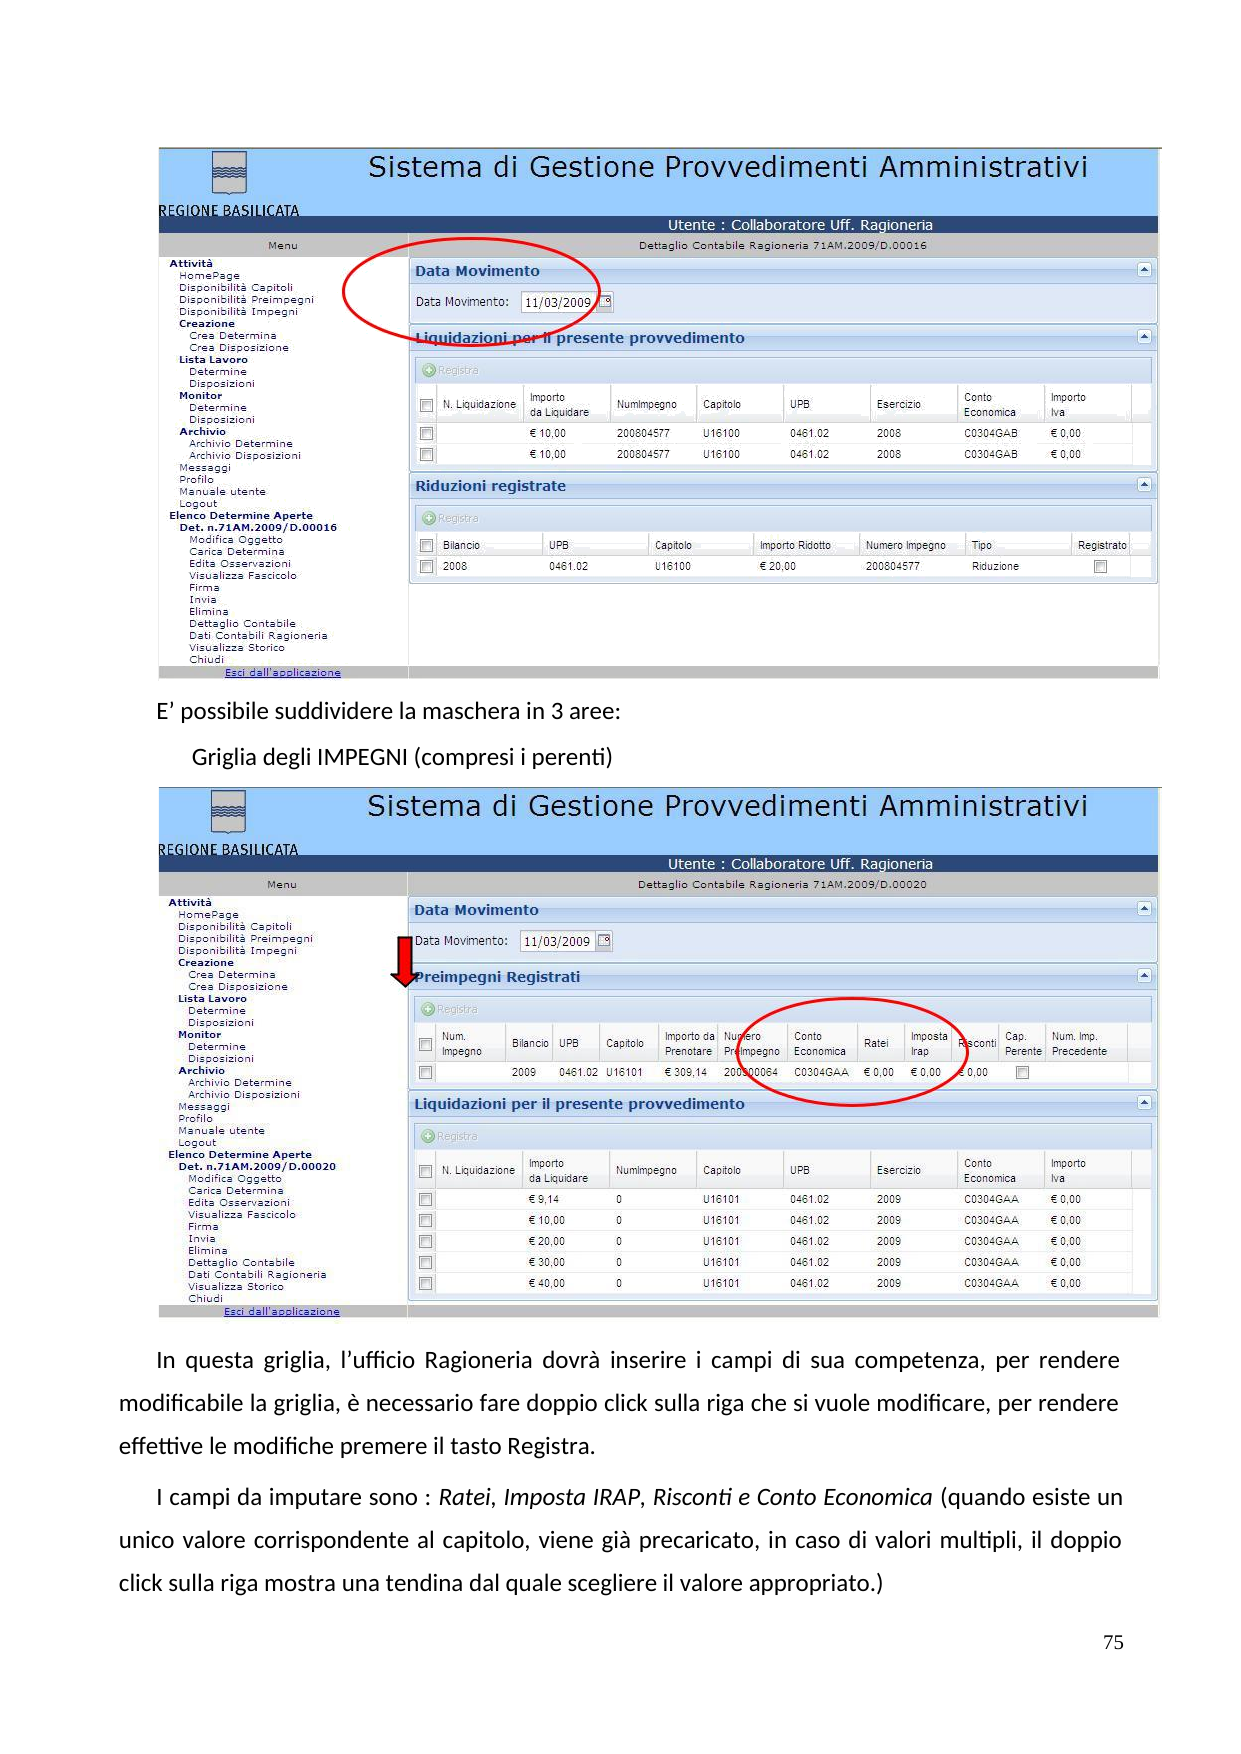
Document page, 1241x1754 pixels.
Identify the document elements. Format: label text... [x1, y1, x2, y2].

text I campi da imputare sono : Ratei, Imposta IRAP, Risconti e Conto Economica (quando esiste un unico valore corrispondente al capitolo, viene già precaricato, in caso di valori multipli, il doppio click sulla riga mostra una tendina dal quale scegliere il valore appropriato.) [119, 1481, 1123, 1597]
picture [158, 147, 1162, 681]
text In questa griglia, l’ufficio Ragioneria dovrà inserire i campi di sua competenza, per rendere modificabile la griglia, è necessario fare doppio click sulla riga che si vuole modificare, per rendere effettive le modifiche premere il tasto Registra. [119, 1344, 1121, 1461]
text 75 [119, 1631, 1123, 1654]
text Griglia degli IMPEGNI (compresi i perenti) [192, 741, 1123, 772]
picture [158, 787, 1162, 1324]
text E’ possibile suddividere la maschera in 3 aree: [156, 695, 1123, 726]
